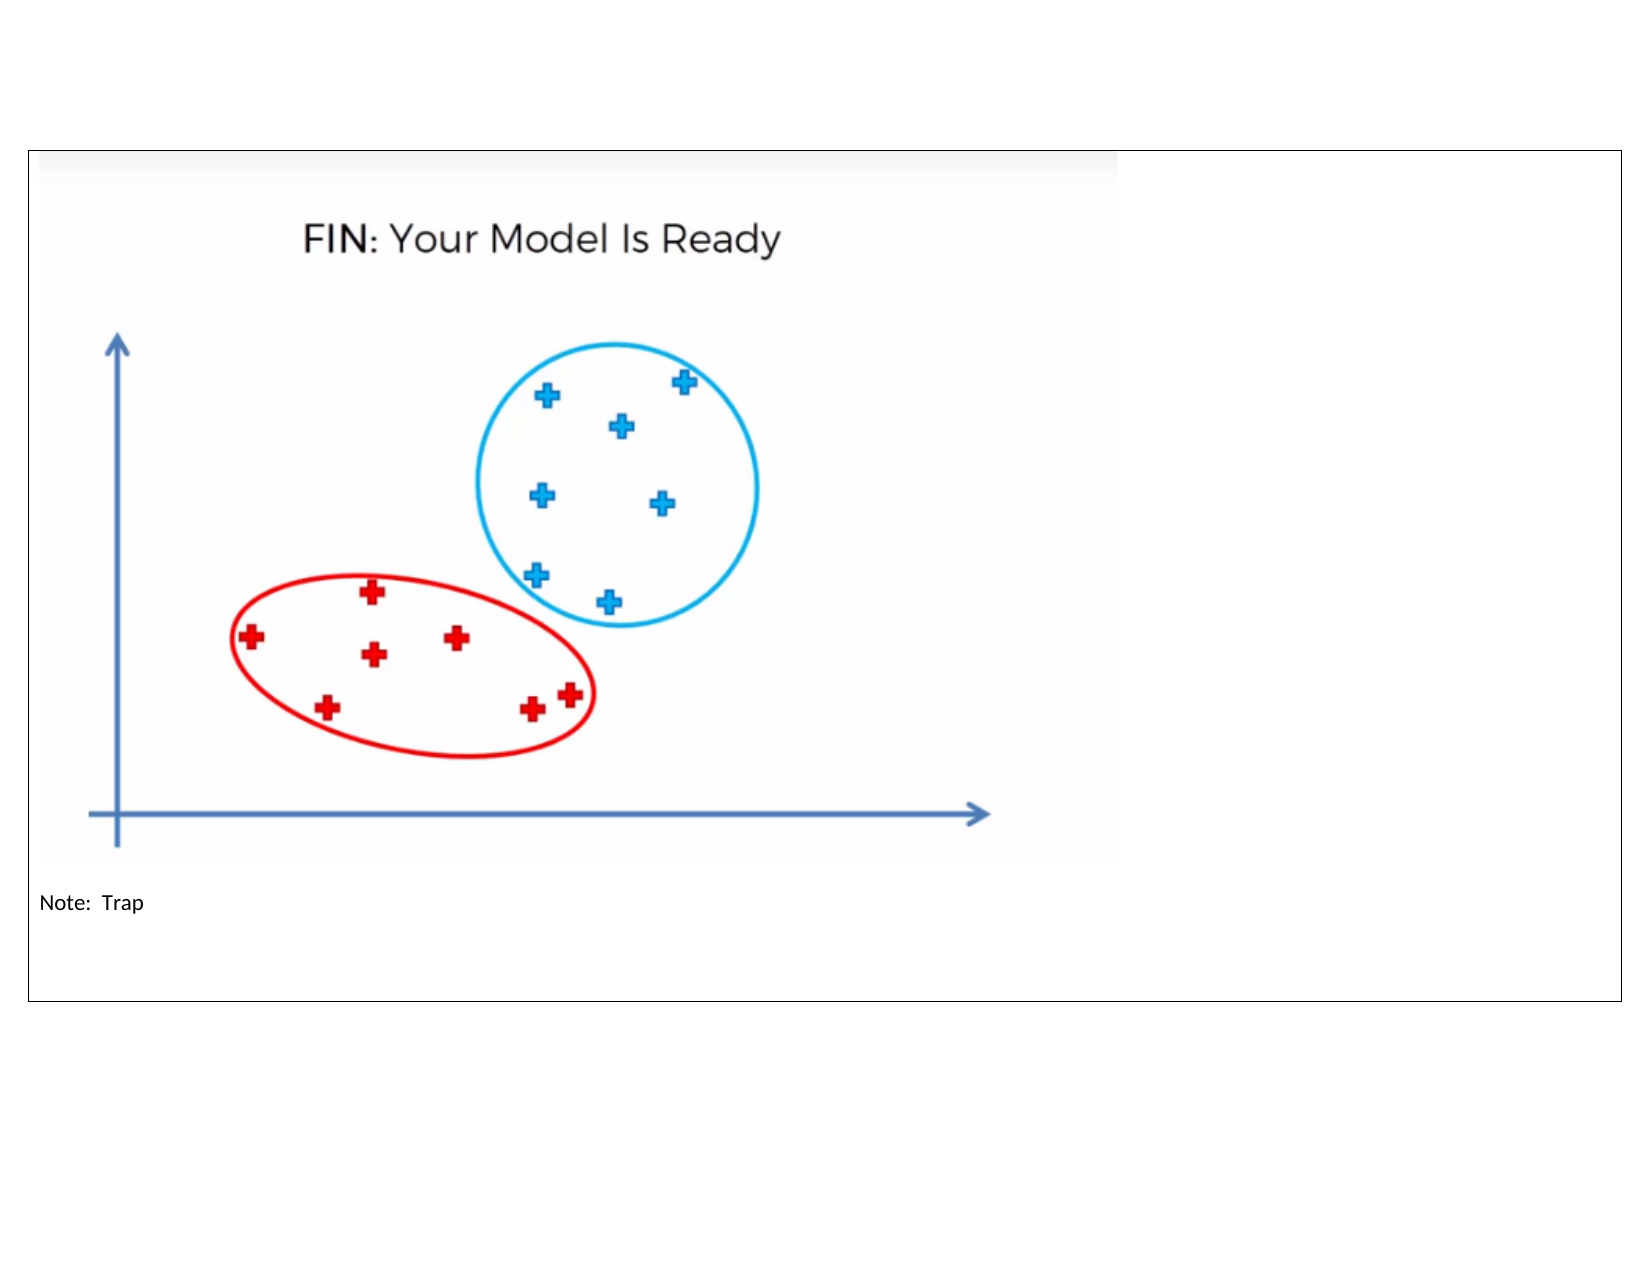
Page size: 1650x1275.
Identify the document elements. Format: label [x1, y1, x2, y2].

picture [39, 151, 1118, 861]
table_cell [29, 151, 1621, 1001]
